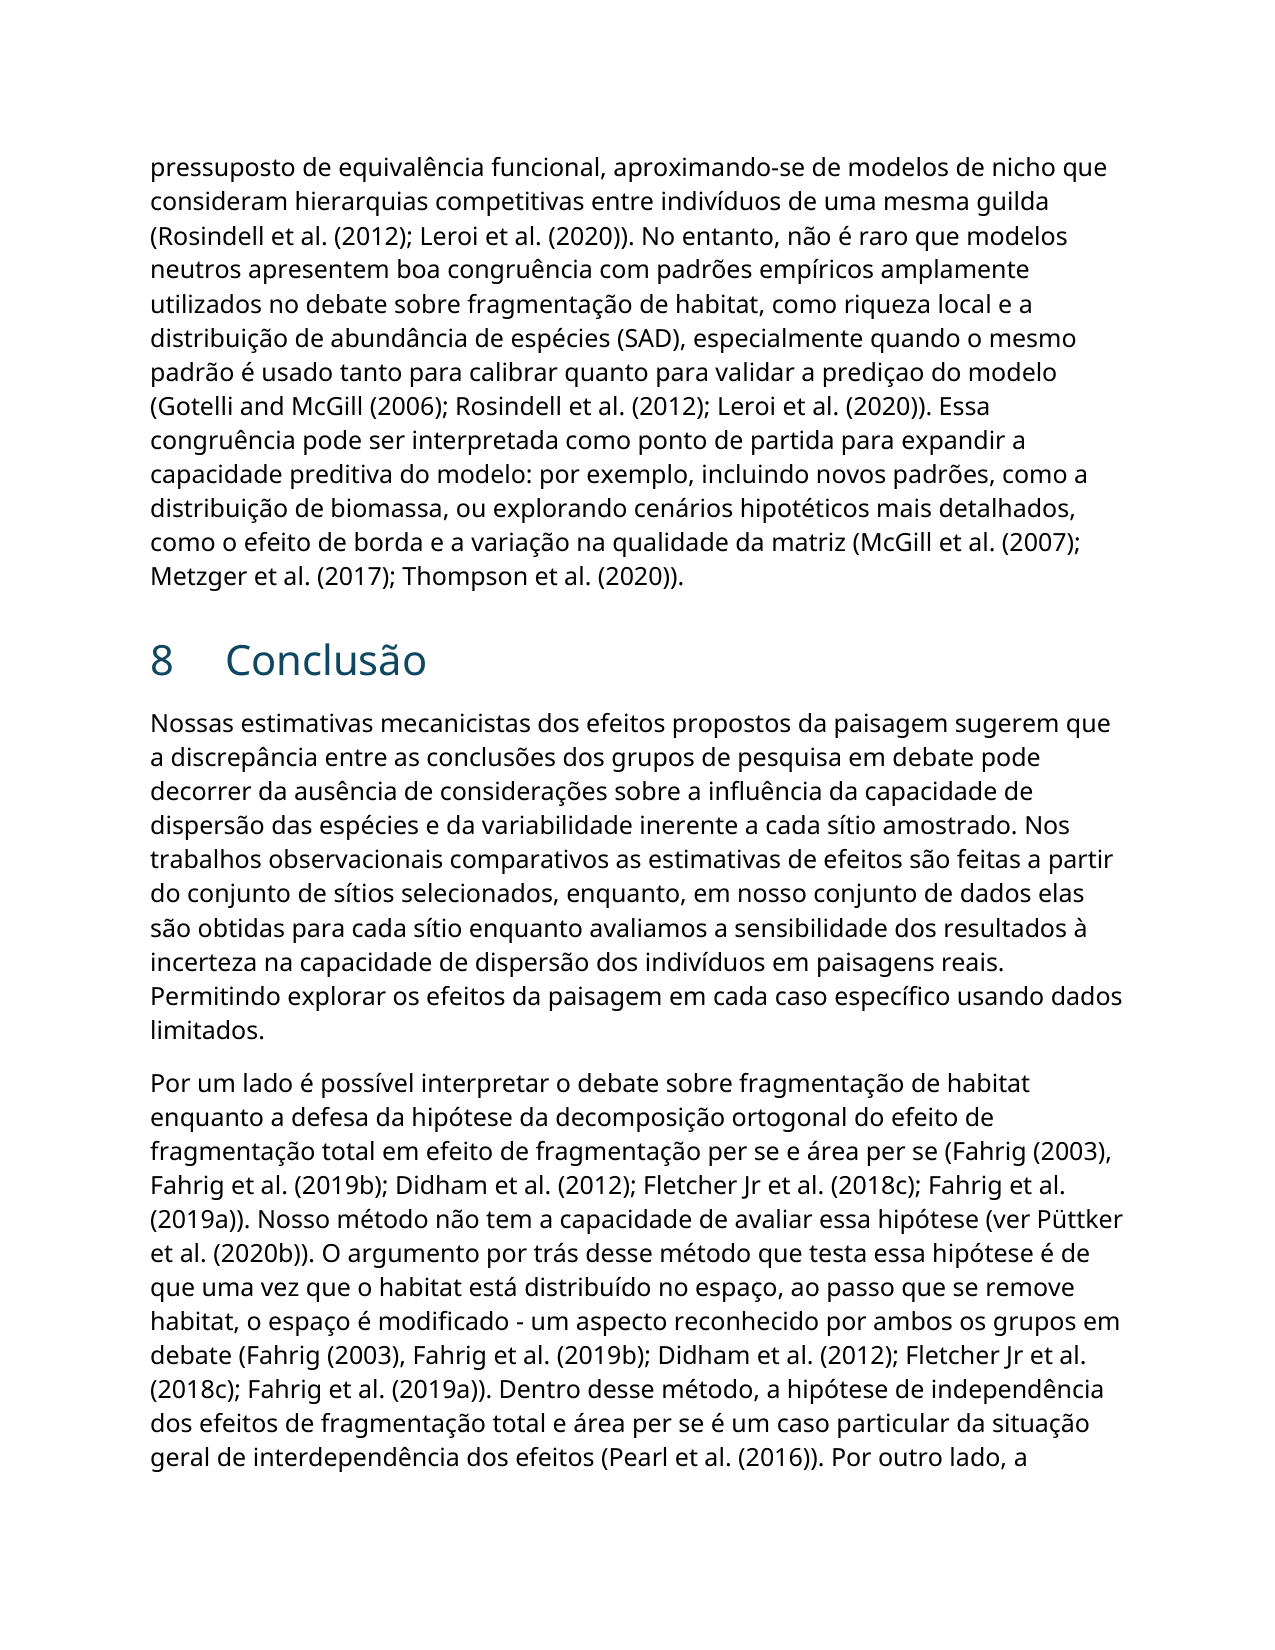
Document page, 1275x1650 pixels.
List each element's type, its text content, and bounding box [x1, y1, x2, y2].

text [150, 150, 1125, 593]
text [150, 1065, 1125, 1474]
subtitle 8 Conclusão [150, 630, 1125, 687]
text Nossas estimativas mecanicistas dos efeitos propostos da paisagem sugerem que a discrepância entre as conclusões dos grupos de pesquisa em debate pode decorrer da ausência de considerações sobre a influência da capacidade de dispersão das espécies e da variabilidade inerente a cada sítio amostrado. Nos trabalhos observacionais comparativos as estimativas de efeitos são feitas a partir do conjunto de sítios selecionados, enquanto, em nosso conjunto de dados elas são obtidas para cada sítio enquanto avaliamos a sensibilidade dos resultados à incerteza na capacidade de dispersão dos indivíduos em paisagens reais. Permitindo explorar os efeitos da paisagem em cada caso específico usando dados limitados. [150, 706, 1125, 1046]
